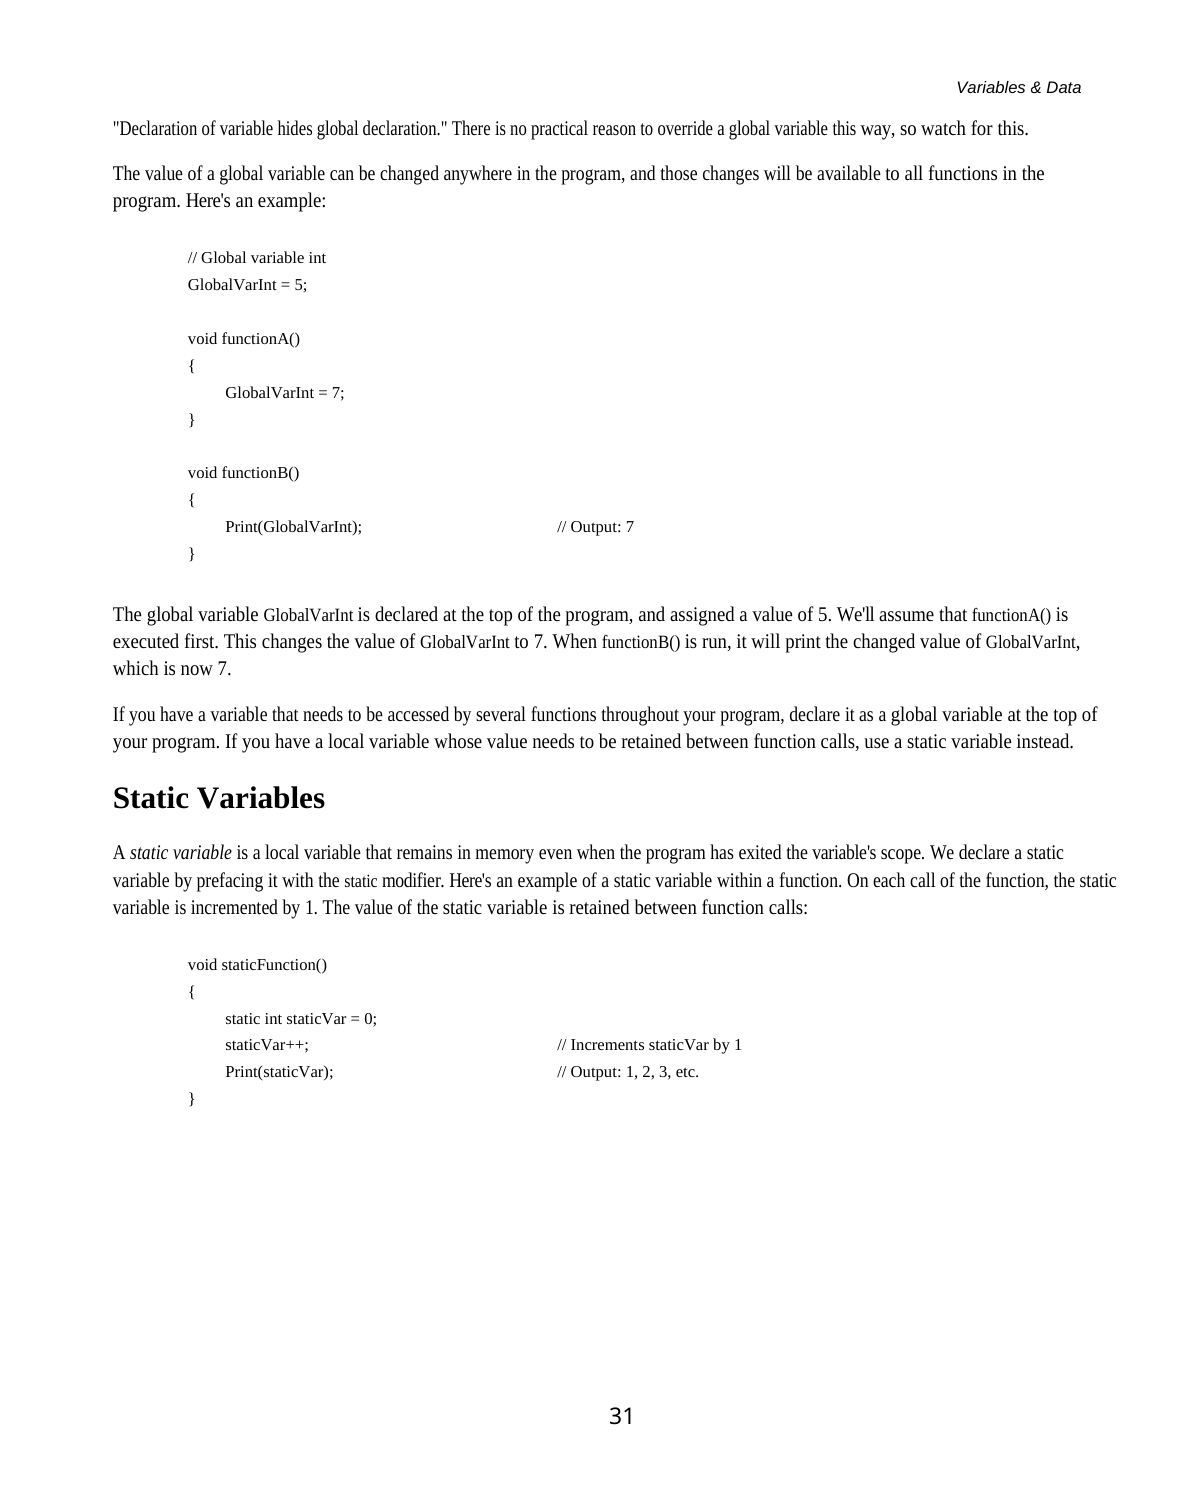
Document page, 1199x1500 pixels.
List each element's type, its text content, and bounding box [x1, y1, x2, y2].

text GlobalVarInt = 7; [225, 382, 1199, 402]
text } [188, 409, 1199, 428]
text } [188, 1089, 1199, 1108]
text // Global variable int GlobalVarInt = 5; [188, 248, 397, 294]
text The value of a global variable can be changed anywhere in the program, and those changes will be available to all functions in the program. Here's an example: [113, 161, 1100, 212]
text { [188, 490, 1199, 509]
text "Declaration of variable hides global declaration." There is no practical reason to override a global variable this way, so watch for this. [113, 116, 1122, 140]
text } [188, 544, 1199, 563]
text Print(GlobalVarInt); // Output: 7 [225, 517, 1199, 536]
text staticVar++; // Increments staticVar by 1 [225, 1035, 1199, 1054]
subtitle Static Variables [113, 779, 1199, 815]
text { [188, 356, 1199, 375]
text Print(staticVar); // Output: 1, 2, 3, etc. [225, 1062, 1199, 1081]
text void functionA() [188, 329, 1199, 348]
text { [188, 982, 1199, 1001]
text void staticFunction() [188, 955, 1199, 974]
text A static variable is a local variable that remains in memory even when the program has exited the variable's scope. We declare a static variable by prefacing it with the static modifier. Here's an example of a static variable within a function. On each call of the function, the static variable is incremented by 1. The value of the static variable is retained between function calls: [113, 840, 1118, 919]
text static int staticVar = 0; [225, 1008, 1199, 1028]
text The global variable GlobalVarInt is declared at the top of the program, and assigned a value of 5. We'll assume that functionA() is executed first. This changes the value of GlobalVarInt to 7. When functionB() is run, it will print the changed value of GlobalVarInt, which is now 7. [113, 602, 1122, 680]
text If you have a variable that needs to be accessed by several functions throughout your program, declare it as a global variable at the top of your program. If you have a local variable whose value needs to be retained between function calls, use a static variable instead. [113, 701, 1115, 753]
text void functionB() [188, 463, 1199, 482]
